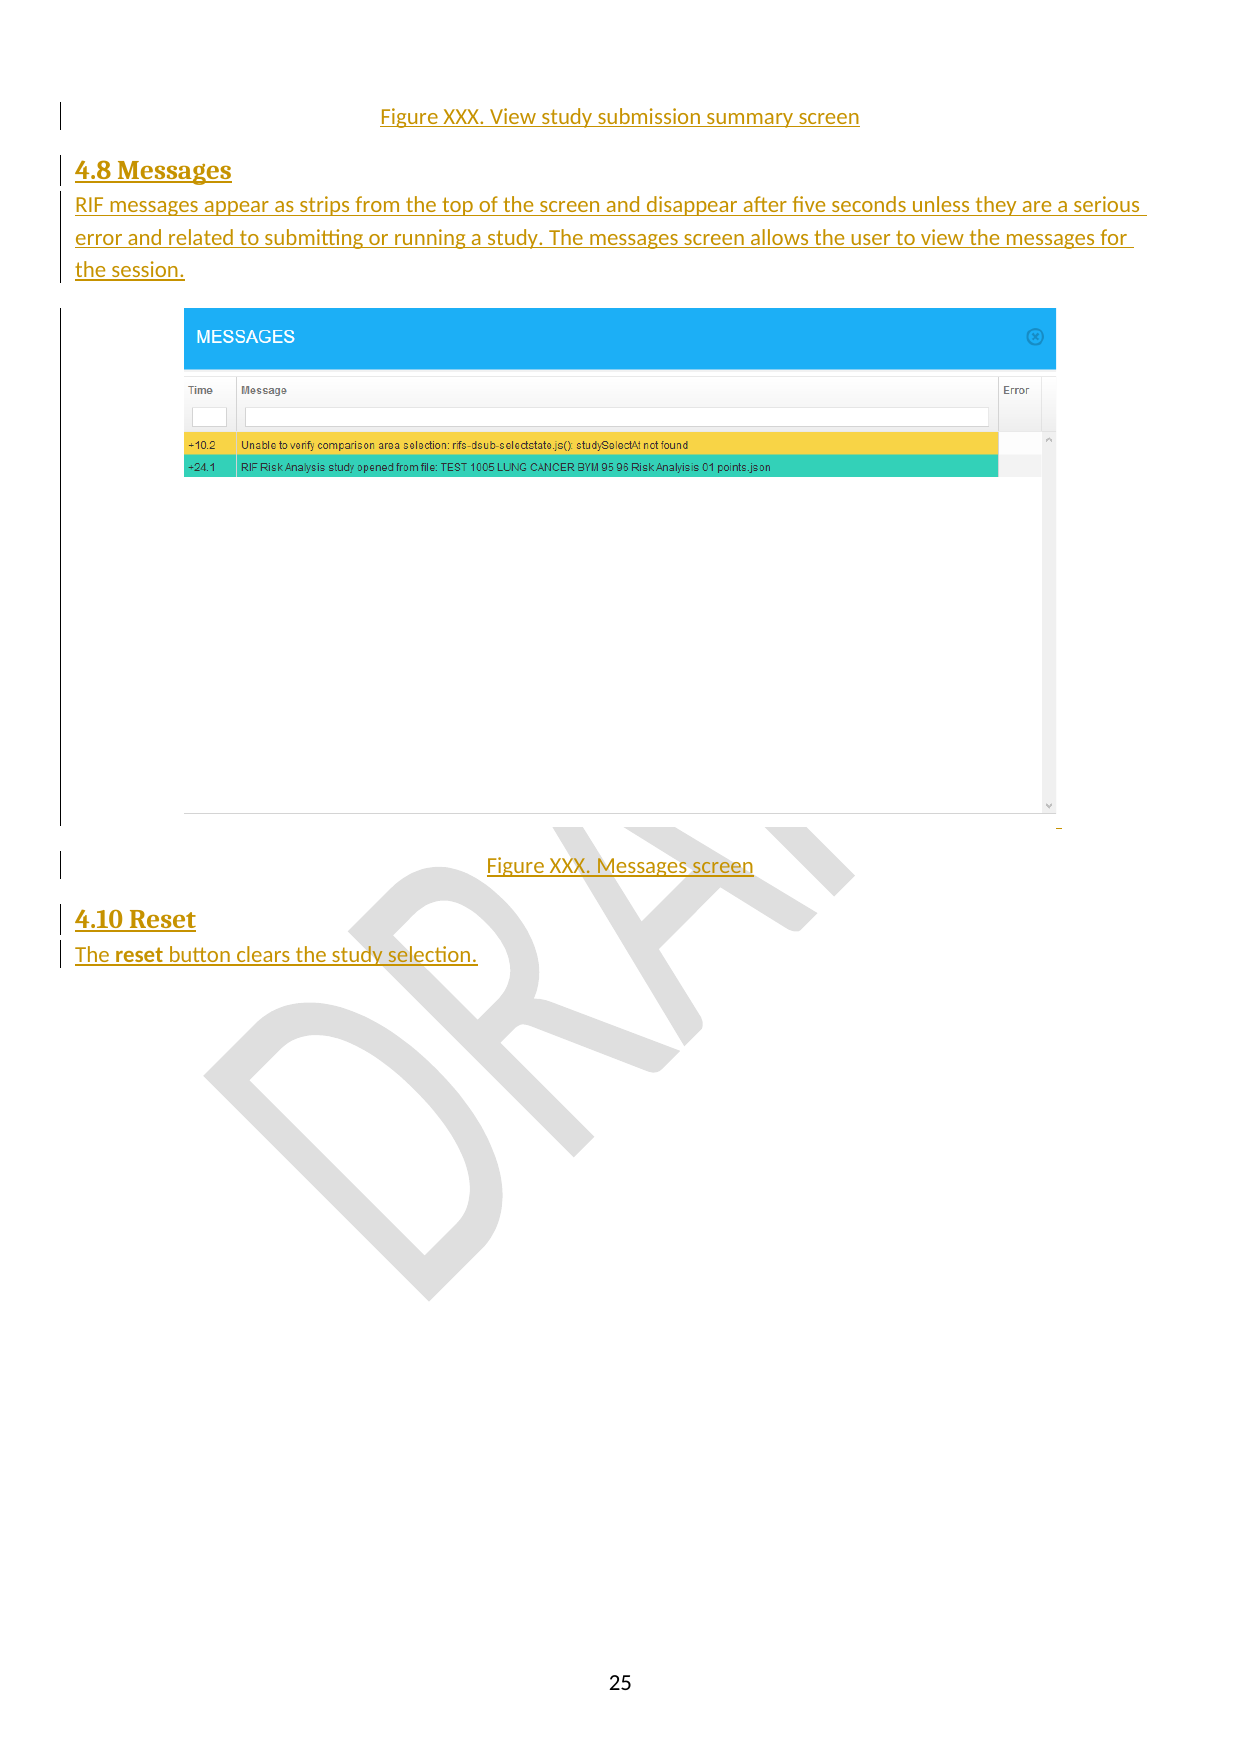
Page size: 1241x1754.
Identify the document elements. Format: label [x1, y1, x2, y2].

picture [184, 308, 1057, 827]
